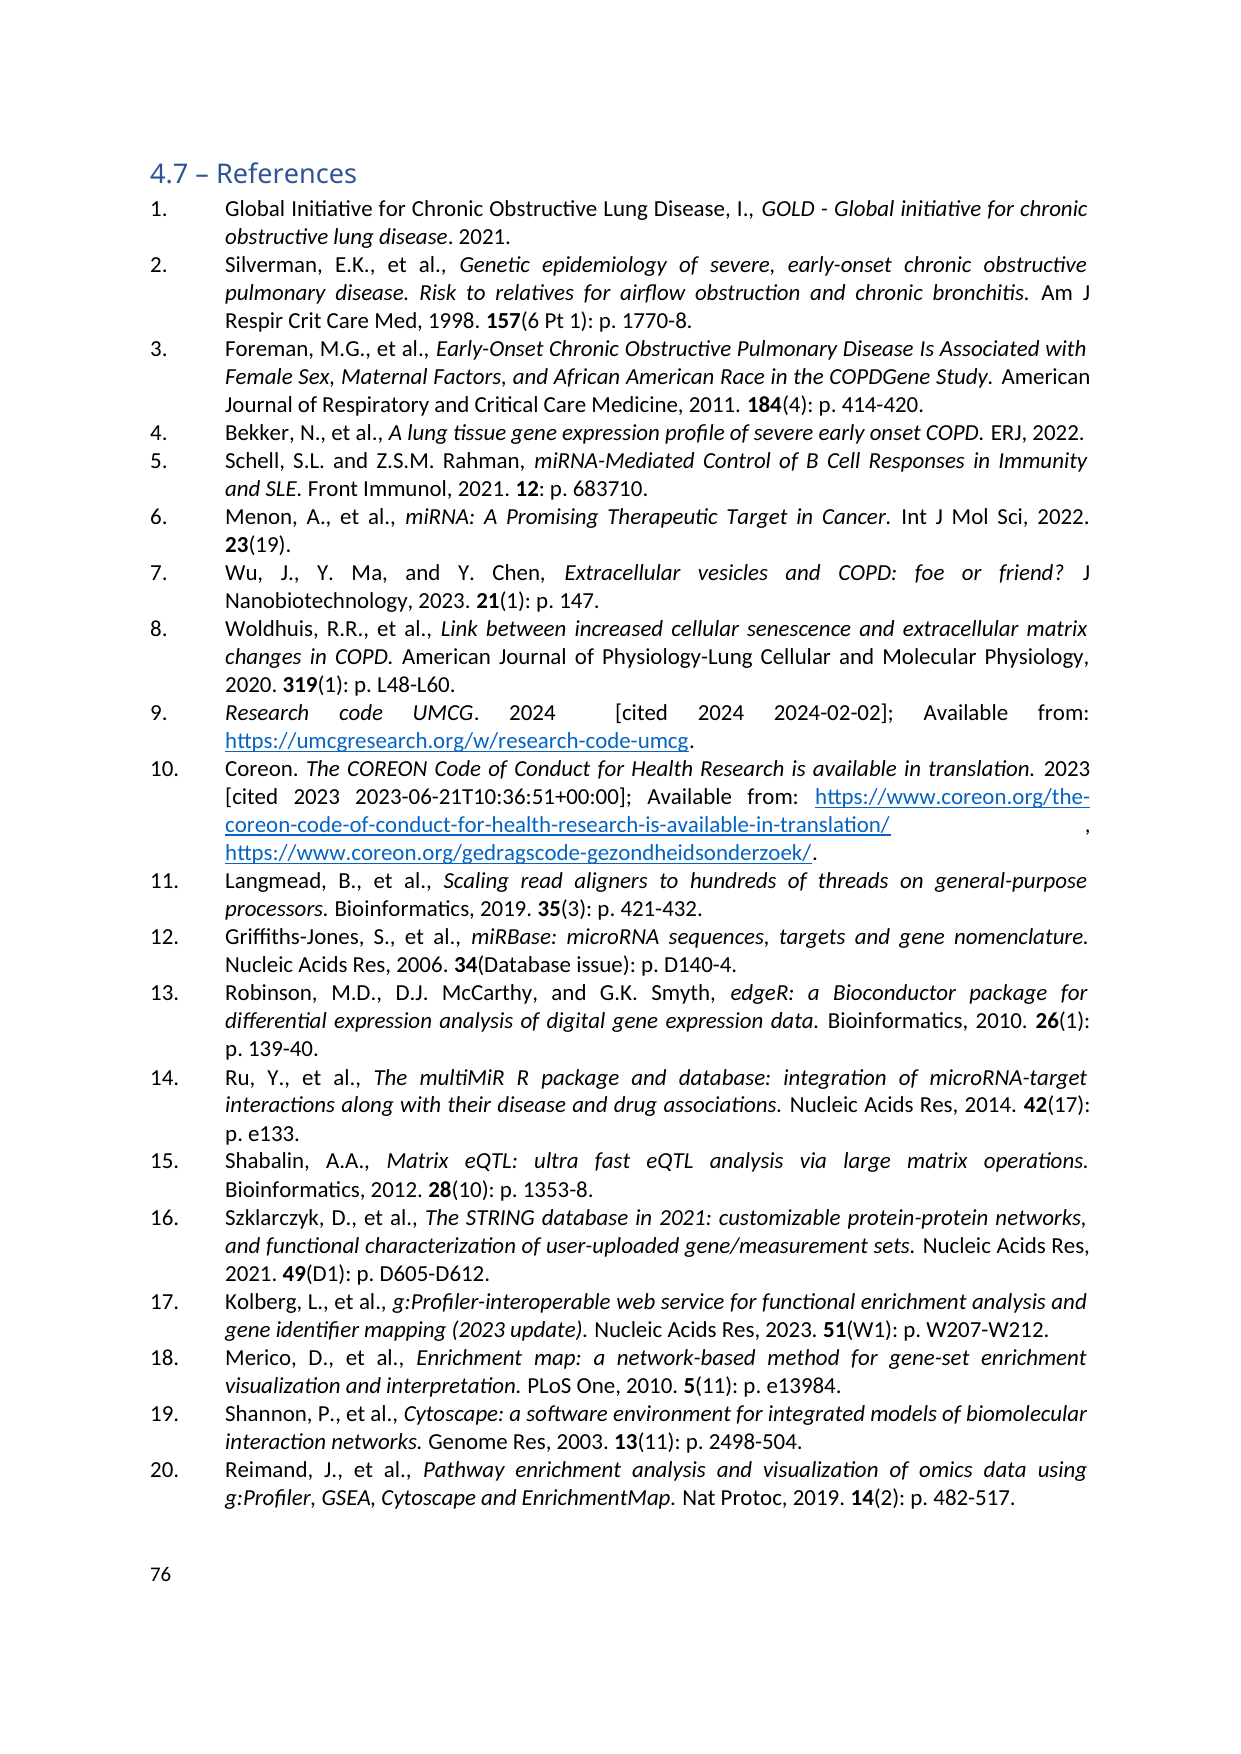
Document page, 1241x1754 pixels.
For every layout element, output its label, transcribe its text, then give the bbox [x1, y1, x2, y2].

text 14. Ru, Y., et al., The multiMiR R package and database: integration of microRNA-target interactions along with their disease and drug associations. Nucleic Acids Res, 2014. 42(17): p. e133. [150, 1063, 1090, 1147]
text 6. Menon, A., et al., miRNA: A Promising Therapeutic Target in Cancer. Int J Mol Sci, 2022. 23(19). [150, 502, 1090, 558]
text 20. Reimand, J., et al., Pathway enrichment analysis and visualization of omics data using g:Profiler, GSEA, Cytoscape and EnrichmentMap. Nat Protoc, 2019. 14(2): p. 482-517. [150, 1455, 1090, 1511]
text 8. Woldhuis, R.R., et al., Link between increased cellular senescence and extracellular matrix changes in COPD. American Journal of Physiology-Lung Cellular and Molecular Physiology, 2020. 319(1): p. L48-L60. [150, 614, 1090, 698]
text 1. Global Initiative for Chronic Obstructive Lung Disease, I., GOLD - Global initiative for chronic obstructive lung disease. 2021. [150, 194, 1090, 250]
text 5. Schell, S.L. and Z.S.M. Rahman, miRNA-Mediated Control of B Cell Responses in Immunity and SLE. Front Immunol, 2021. 12: p. 683710. [150, 446, 1090, 502]
text 18. Merico, D., et al., Enrichment map: a network-based method for gene-set enrichment visualization and interpretation. PLoS One, 2010. 5(11): p. e13984. [150, 1343, 1090, 1399]
text 10. Coreon. The COREON Code of Conduct for Health Research is available in translation. 2023 [cited 2023 2023-06-21T10:36:51+00:00]; Available from: https://www.coreon.org/the-coreon-code-of-conduct-for-health-research-is-available-in-translation/ , https://www.coreon.org/gedragscode-gezondheidsonderzoek/. [150, 754, 1090, 866]
text 4. Bekker, N., et al., A lung tissue gene expression profile of severe early onset COPD. ERJ, 2022. [150, 418, 1090, 446]
text 9. Research code UMCG. 2024 [cited 2024 2024-02-02]; Available from: https://umcgresearch.org/w/research-code-umcg. [150, 698, 1090, 754]
text 3. Foreman, M.G., et al., Early-Onset Chronic Obstructive Pulmonary Disease Is Associated with Female Sex, Maternal Factors, and African American Race in the COPDGene Study. American Journal of Respiratory and Critical Care Medicine, 2011. 184(4): p. 414-420. [150, 334, 1090, 418]
text 11. Langmead, B., et al., Scaling read aligners to hundreds of threads on general-purpose processors. Bioinformatics, 2019. 35(3): p. 421-432. [150, 866, 1090, 922]
text 7. Wu, J., Y. Ma, and Y. Chen, Extracellular vesicles and COPD: foe or friend? J Nanobiotechnology, 2023. 21(1): p. 147. [150, 558, 1090, 614]
subtitle References [150, 154, 1090, 191]
text 13. Robinson, M.D., D.J. McCarthy, and G.K. Smyth, edgeR: a Bioconductor package for differential expression analysis of digital gene expression data. Bioinformatics, 2010. 26(1): p. 139-40. [150, 978, 1090, 1063]
text 17. Kolberg, L., et al., g:Profiler-interoperable web service for functional enrichment analysis and gene identifier mapping (2023 update). Nucleic Acids Res, 2023. 51(W1): p. W207-W212. [150, 1287, 1090, 1343]
text 16. Szklarczyk, D., et al., The STRING database in 2021: customizable protein-protein networks, and functional characterization of user-uploaded gene/measurement sets. Nucleic Acids Res, 2021. 49(D1): p. D605-D612. [150, 1203, 1090, 1287]
text 2. Silverman, E.K., et al., Genetic epidemiology of severe, early-onset chronic obstructive pulmonary disease. Risk to relatives for airflow obstruction and chronic bronchitis. Am J Respir Crit Care Med, 1998. 157(6 Pt 1): p. 1770-8. [150, 250, 1090, 334]
text 12. Griffiths-Jones, S., et al., miRBase: microRNA sequences, targets and gene nomenclature. Nucleic Acids Res, 2006. 34(Database issue): p. D140-4. [150, 922, 1090, 978]
text 19. Shannon, P., et al., Cytoscape: a software environment for integrated models of biomolecular interaction networks. Genome Res, 2003. 13(11): p. 2498-504. [150, 1399, 1090, 1455]
text 15. Shabalin, A.A., Matrix eQTL: ultra fast eQTL analysis via large matrix operations. Bioinformatics, 2012. 28(10): p. 1353-8. [150, 1147, 1090, 1203]
